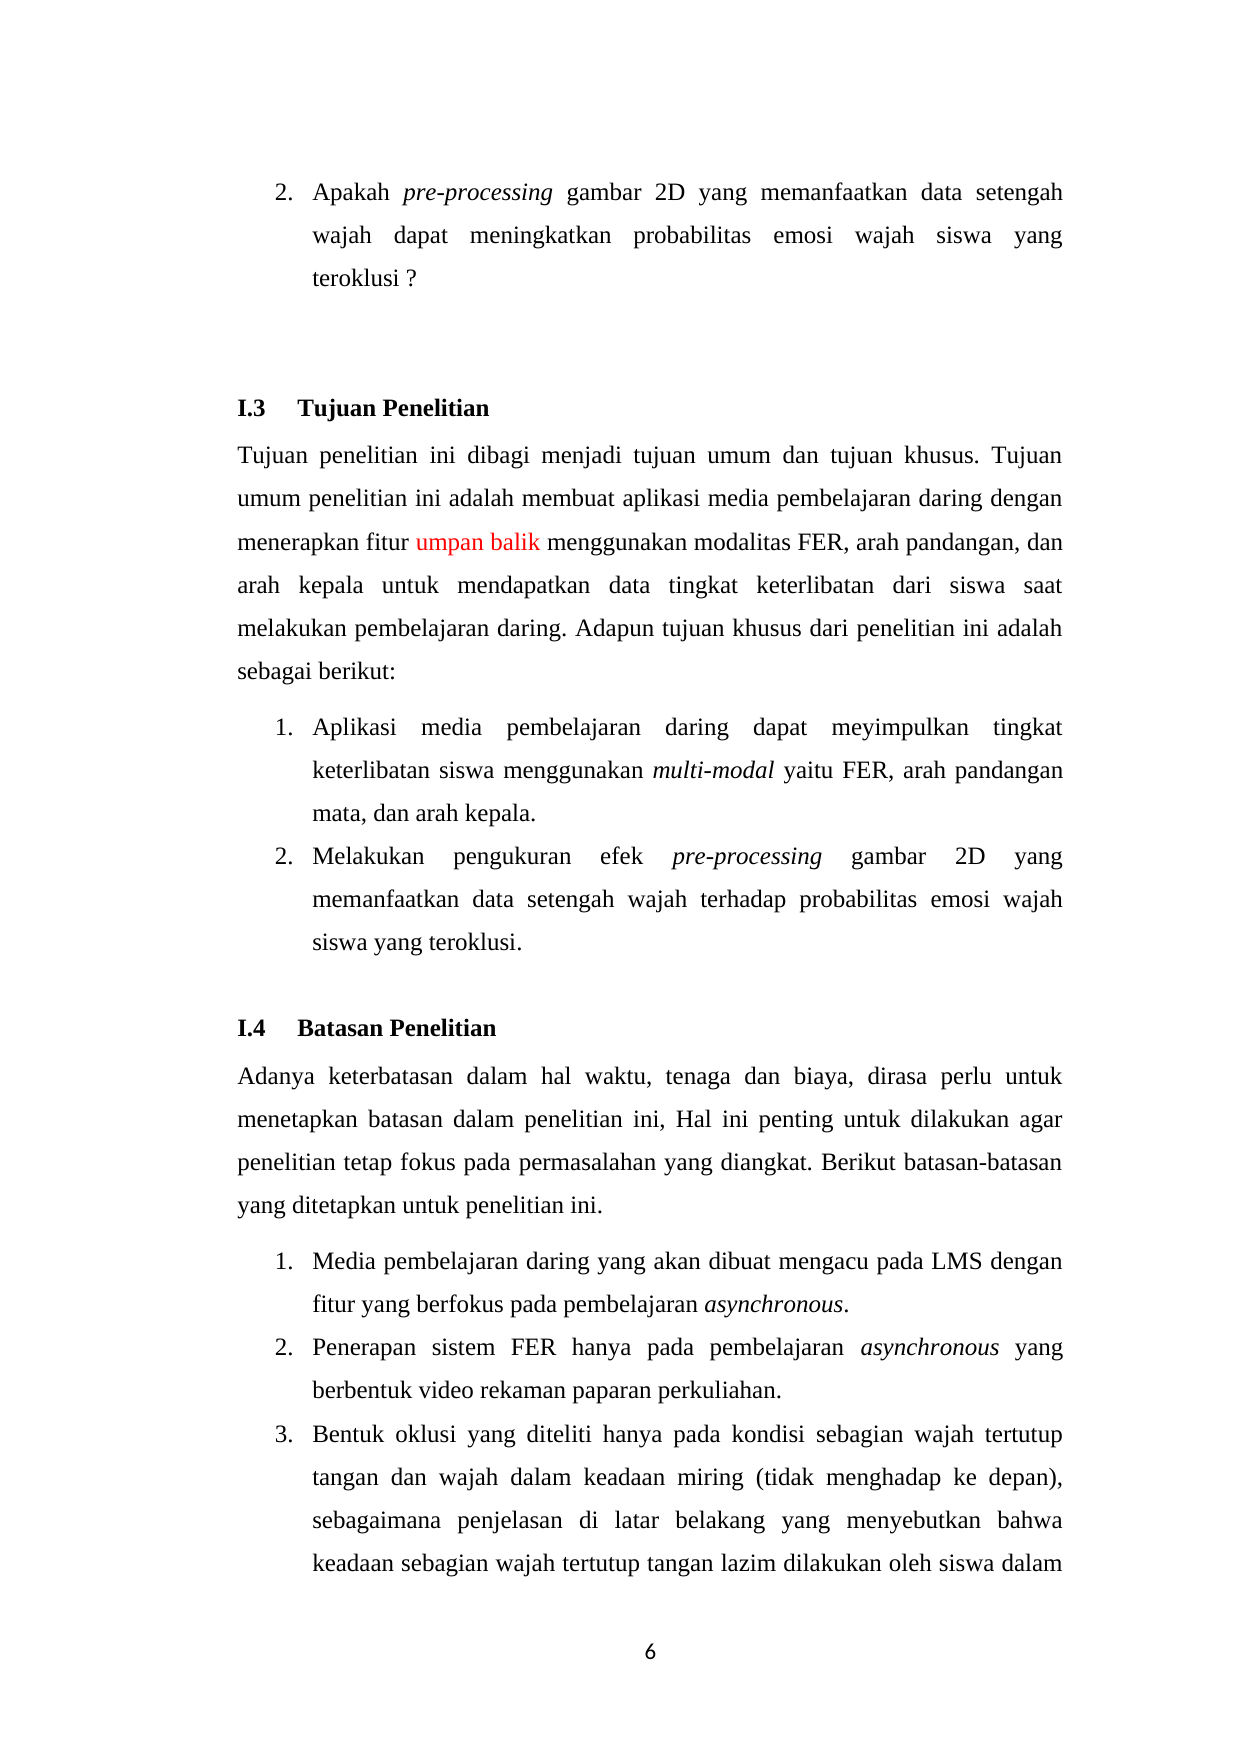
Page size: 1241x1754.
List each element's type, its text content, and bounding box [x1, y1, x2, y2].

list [274, 1419, 1063, 1577]
list Media pembelajaran daring yang akan dibuat mengacu pada LMS dengan fitur yang berfokus pada pembelajaran asynchronous. [274, 1246, 1063, 1318]
list Aplikasi media pembelajaran daring dapat meyimpulkan tingkat keterlibatan siswa menggunakan multi-modal yaitu FER, arah pandangan mata, dan arah kepala. [274, 712, 1063, 827]
list Apakah pre-processing gambar 2D yang memanfaatkan data setengah wajah dapat meningkatkan probabilitas emosi wajah siswa yang teroklusi ? [274, 177, 1063, 292]
text Adanya keterbatasan dalam hal waktu, tenaga dan biaya, dirasa perlu untuk menetapkan batasan dalam penelitian ini, Hal ini penting untuk dilakukan agar penelitian tetap fokus pada permasalahan yang diangkat. Berikut batasan-batasan yang ditetapkan untuk penelitian ini. [237, 1061, 1063, 1219]
list Penerapan sistem FER hanya pada pembelajaran asynchronous yang berbentuk video rekaman paparan perkuliahan. [274, 1332, 1063, 1404]
list Batasan Penelitian [237, 1013, 1063, 1042]
text Tujuan penelitian ini dibagi menjadi tujuan umum dan tujuan khusus. Tujuan umum penelitian ini adalah membuat aplikasi media pembelajaran daring dengan menerapkan fitur umpan balik menggunakan modalitas FER, arah pandangan, dan arah kepala untuk mendapatkan data tingkat keterlibatan dari siswa saat melakukan pembelajaran daring. Adapun tujuan khusus dari penelitian ini adalah sebagai berikut: [237, 440, 1063, 685]
list Melakukan pengukuran efek pre-processing gambar 2D yang memanfaatkan data setengah wajah terhadap probabilitas emosi wajah siswa yang teroklusi. [274, 841, 1063, 956]
list Tujuan Penelitian [237, 393, 1063, 421]
